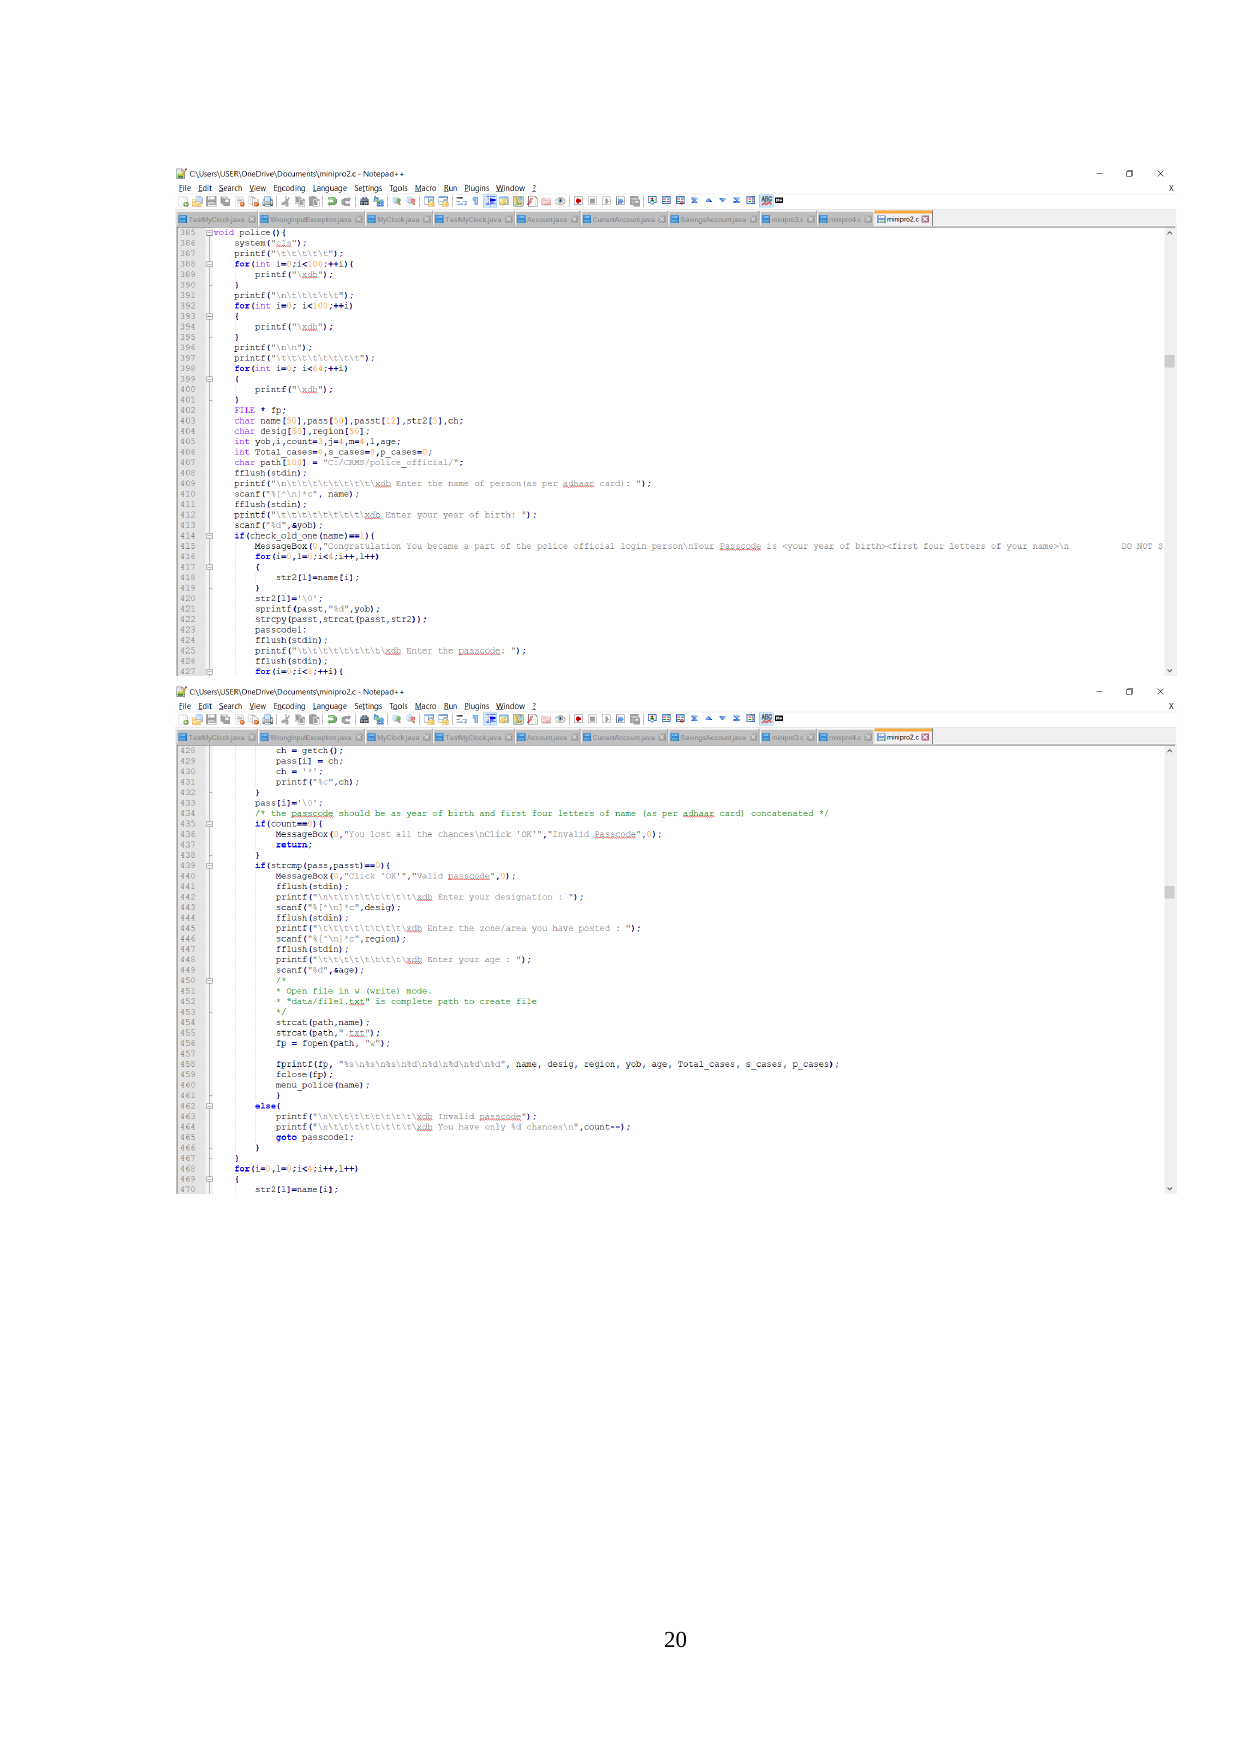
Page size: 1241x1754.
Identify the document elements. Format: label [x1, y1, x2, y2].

picture [175, 685, 1177, 1194]
picture [175, 166, 1177, 676]
